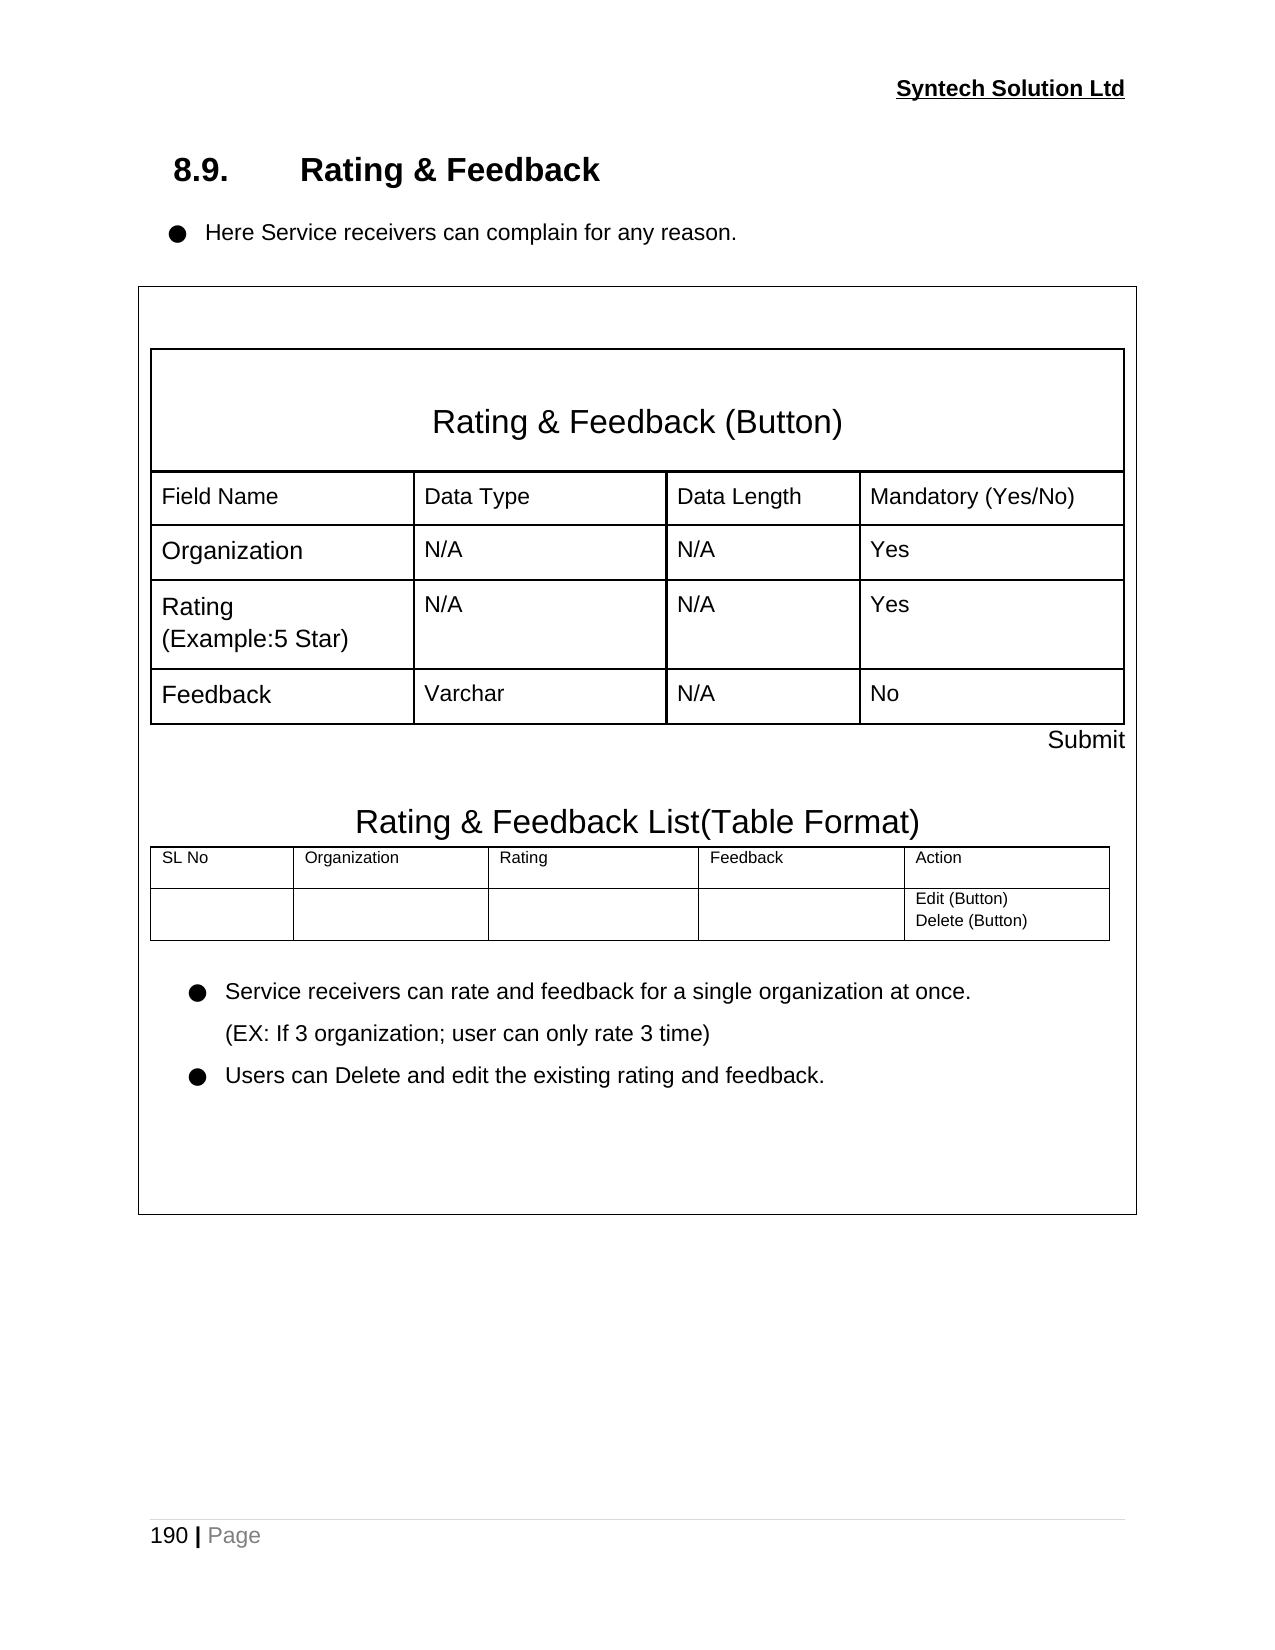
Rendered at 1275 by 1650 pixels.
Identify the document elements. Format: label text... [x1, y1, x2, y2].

subtitle Rating & Feedback [210, 150, 1125, 188]
list Here Service receivers can complain for any reason. [167, 207, 1125, 254]
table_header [139, 287, 1136, 1214]
